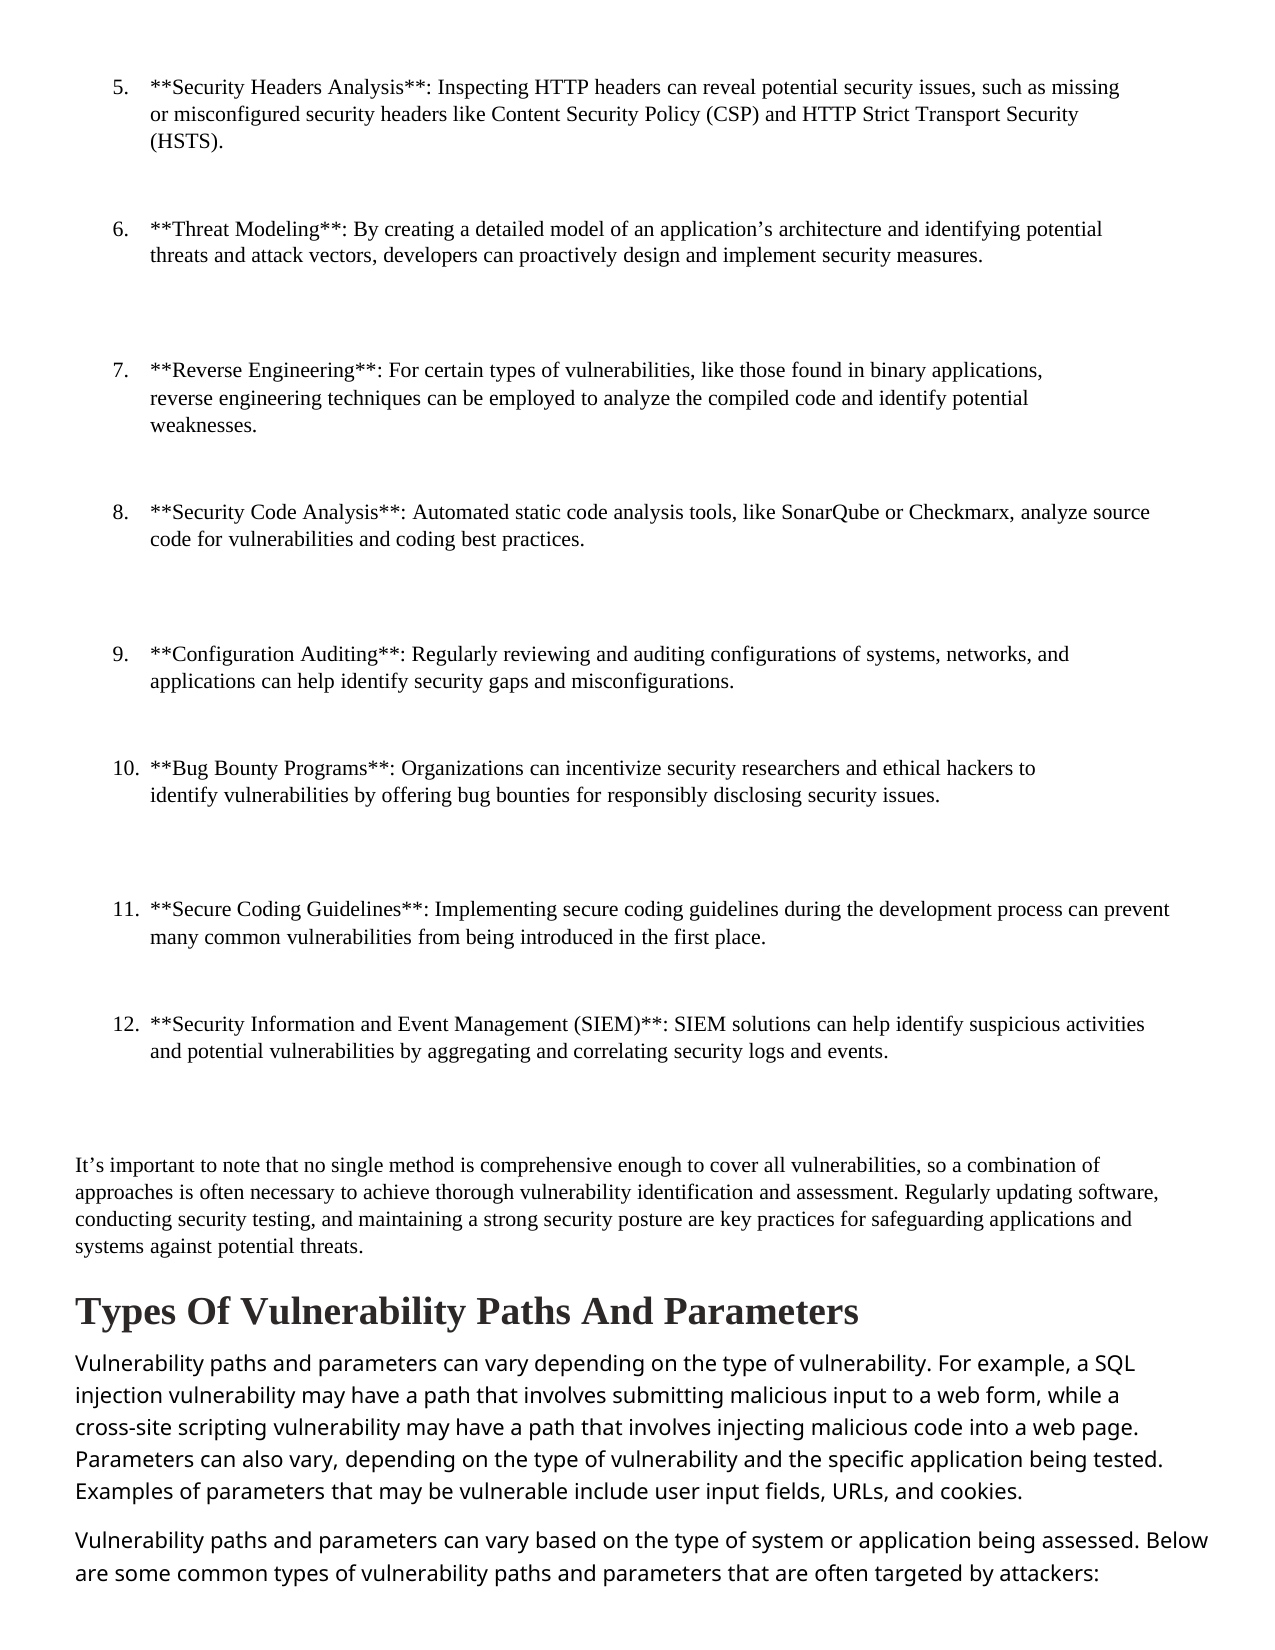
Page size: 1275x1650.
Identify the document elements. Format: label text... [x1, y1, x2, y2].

list **Security Code Analysis**: Automated static code analysis tools, like SonarQube or Checkmarx, analyze source code for vulnerabilities and coding best practices. [112, 499, 1196, 551]
list **Configuration Auditing**: Regularly reviewing and auditing configurations of systems, networks, and applications can help identify security gaps and misconfigurations. [112, 641, 1179, 693]
list **Secure Coding Guidelines**: Implementing secure coding guidelines during the development process can prevent many common vulnerabilities from being introduced in the first place. [112, 896, 1171, 949]
text It’s important to note that no single method is comprehensive enough to cover all vulnerabilities, so a combination of approaches is often necessary to achieve thorough vulnerability identification and assessment. Regularly updating software, conducting security testing, and maintaining a strong security posture are key practices for safeguarding applications and systems against potential threats. [75, 1152, 1180, 1259]
text Vulnerability paths and parameters can vary depending on the type of vulnerability. For example, a SQL injection vulnerability may have a path that involves submitting malicious input to a web form, while a cross-site scripting vulnerability may have a path that involves injecting malicious code into a web page. Parameters can also vary, depending on the type of vulnerability and the specific application being tested. Examples of parameters that may be vulnerable include user input fields, URLs, and cookies. [75, 1348, 1180, 1506]
list **Security Headers Analysis**: Inspecting HTTP headers can reveal potential security issues, such as missing or misconfigured security headers like Content Security Policy (CSP) and HTTP Strict Transport Security (HSTS). [112, 74, 1141, 154]
list **Security Information and Event Management (SIEM)**: SIEM solutions can help identify suspicious activities and potential vulnerabilities by aggregating and correlating security logs and events. [112, 1011, 1180, 1063]
list **Threat Modeling**: By creating a detailed model of an application’s architecture and identifying potential threats and attack vectors, developers can proactively design and implement security measures. [112, 216, 1165, 268]
list **Bug Bounty Programs**: Organizations can incentivize security researchers and ethical hackers to identify vulnerabilities by offering bug bounties for responsibly disclosing security issues. [112, 755, 1108, 807]
subtitle Types Of Vulnerability Paths And Parameters [75, 1287, 1229, 1333]
text Vulnerability paths and parameters can vary based on the type of system or application being assessed. Below are some common types of vulnerability paths and parameters that are often targeted by attackers: [75, 1525, 1229, 1587]
list **Reverse Engineering**: For certain types of vulnerabilities, like those found in binary applications, reverse engineering techniques can be employed to analyze the compiled code and identify potential weaknesses. [112, 357, 1110, 437]
